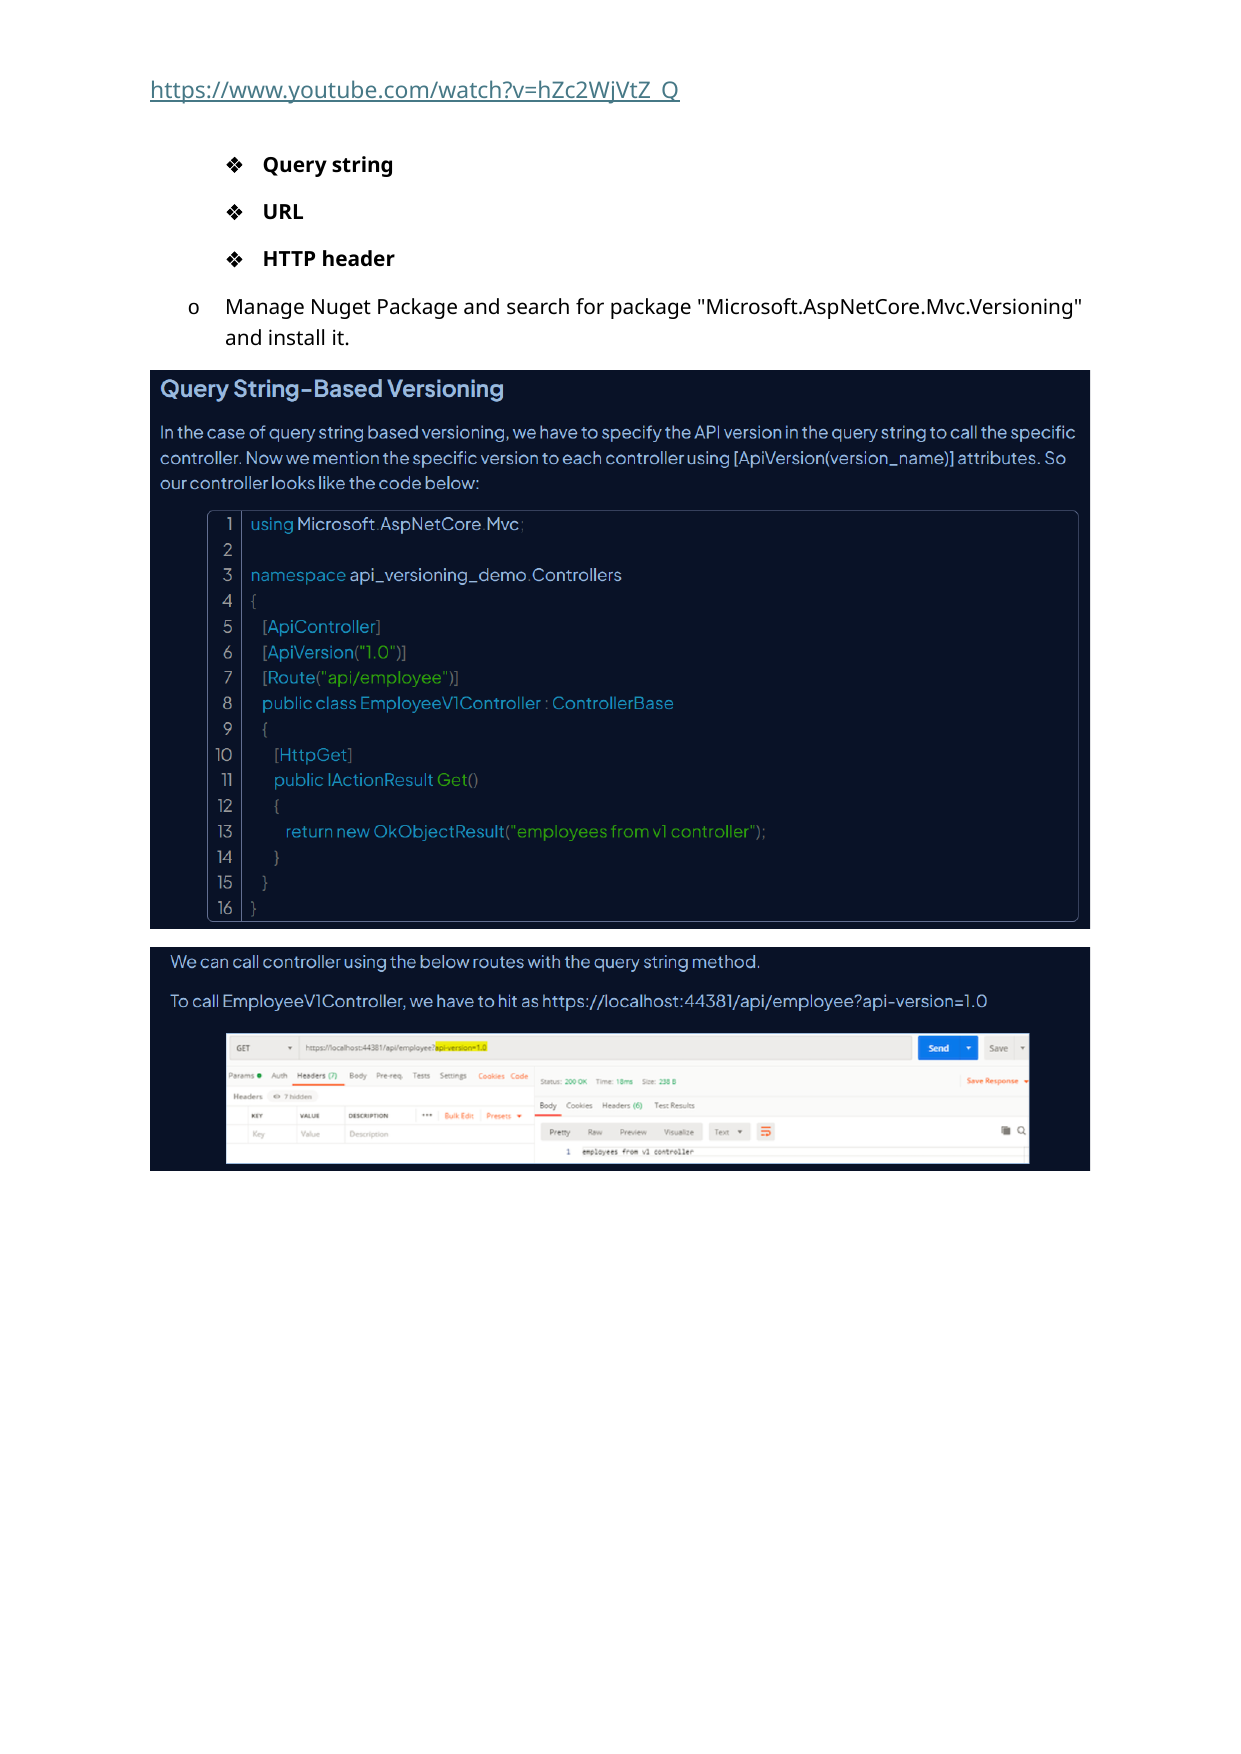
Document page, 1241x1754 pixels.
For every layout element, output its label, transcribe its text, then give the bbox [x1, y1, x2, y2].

list Manage Nuget Package and search for package "Microsoft.AspNetCore.Mvc.Versioning" and install it. [187, 370, 1090, 429]
list HTTP header [225, 323, 1090, 351]
picture [150, 447, 1091, 1007]
list Different ways of Versioning Web API: We can do versioning of Web API using the following methods: [187, 150, 1090, 209]
list URL [225, 275, 1090, 304]
picture [150, 1025, 1091, 1249]
list Query string [225, 228, 1090, 256]
